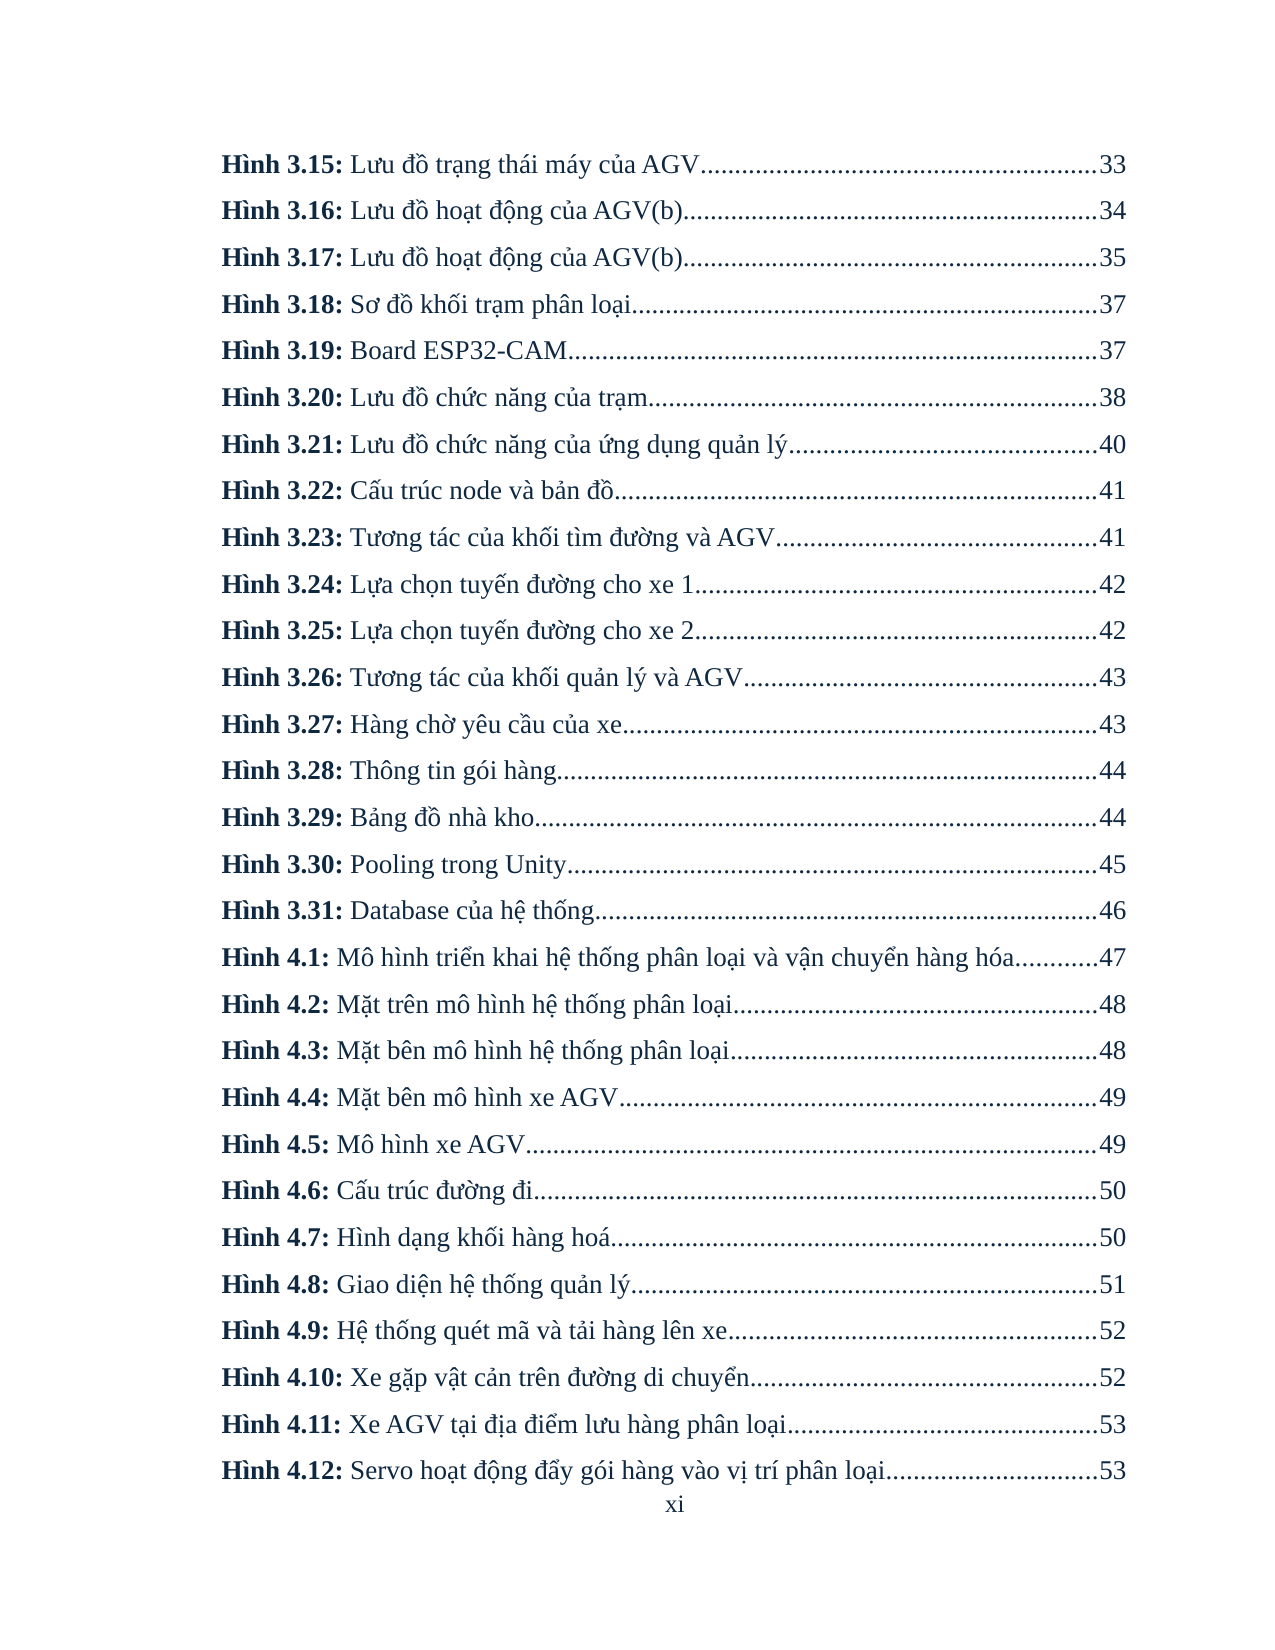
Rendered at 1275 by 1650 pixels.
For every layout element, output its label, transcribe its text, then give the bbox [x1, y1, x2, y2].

text Hình 3.17: Lưu đồ hoạt động của AGV(b) 35 [177, 241, 1127, 272]
text Hình 4.5: Mô hình xe AGV 49 [177, 1128, 1127, 1159]
text Hình 4.1: Mô hình triển khai hệ thống phân loại và vận chuyển hàng hóa. 47 [177, 941, 1127, 972]
text Hình 3.29: Bảng đồ nhà kho 44 [177, 801, 1127, 832]
text Hình 3.18: Sơ đồ khối trạm phân loại 37 [177, 288, 1127, 319]
text Hình 4.4: Mặt bên mô hình xe AGV 49 [177, 1081, 1127, 1112]
text Hình 3.26: Tương tác của khối quản lý và AGV 43 [177, 661, 1127, 692]
text Hình 4.3: Mặt bên mô hình hệ thống phân loại 48 [177, 1034, 1127, 1066]
text Hình 3.21: Lưu đồ chức năng của ứng dụng quản lý 40 [177, 428, 1127, 459]
text Hình 3.31: Database của hệ thống 46 [177, 894, 1127, 926]
text Hình 4.11: Xe AGV tại địa điểm lưu hàng phân loại 53 [177, 1408, 1127, 1439]
text Hình 3.20: Lưu đồ chức năng của trạm 38 [177, 381, 1127, 412]
text Hình 3.30: Pooling trong Unity 45 [177, 848, 1127, 879]
text Hình 3.16: Lưu đồ hoạt động của AGV(b) 34 [177, 194, 1127, 226]
text Hình 3.15: Lưu đồ trạng thái máy của AGV 33 [177, 148, 1127, 179]
text Hình 3.24: Lựa chọn tuyến đường cho xe 1 42 [177, 568, 1127, 599]
text Hình 4.9: Hệ thống quét mã và tải hàng lên xe. 52 [177, 1314, 728, 1346]
text Hình 4.9: Hệ thống quét mã và tải hàng lên xe. 52 [734, 1314, 1127, 1346]
text Hình 3.23: Tương tác của khối tìm đường và AGV 41 [177, 521, 1127, 552]
text Hình 4.12: Servo hoạt động đẩy gói hàng vào vị trí phân loại 53 [177, 1454, 1127, 1486]
text Hình 4.7: Hình dạng khối hàng hoá 50 [177, 1221, 1127, 1252]
text Hình 3.22: Cấu trúc node và bản đồ 41 [177, 474, 1127, 506]
text Hình 3.27: Hàng chờ yêu cầu của xe 43 [177, 708, 1127, 739]
text Hình 4.8: Giao diện hệ thống quản lý 51 [177, 1268, 1127, 1299]
text Hình 4.2: Mặt trên mô hình hệ thống phân loại 48 [177, 988, 1127, 1019]
text Hình 4.10: Xe gặp vật cản trên đường di chuyển 52 [177, 1361, 1127, 1392]
text Hình 3.25: Lựa chọn tuyến đường cho xe 2 42 [177, 614, 1127, 646]
text Hình 4.6: Cấu trúc đường đi 50 [177, 1174, 1127, 1206]
text Hình 3.28: Thông tin gói hàng 44 [177, 754, 1127, 786]
text Hình 3.19: Board ESP32-CAM 37 [177, 334, 1127, 366]
